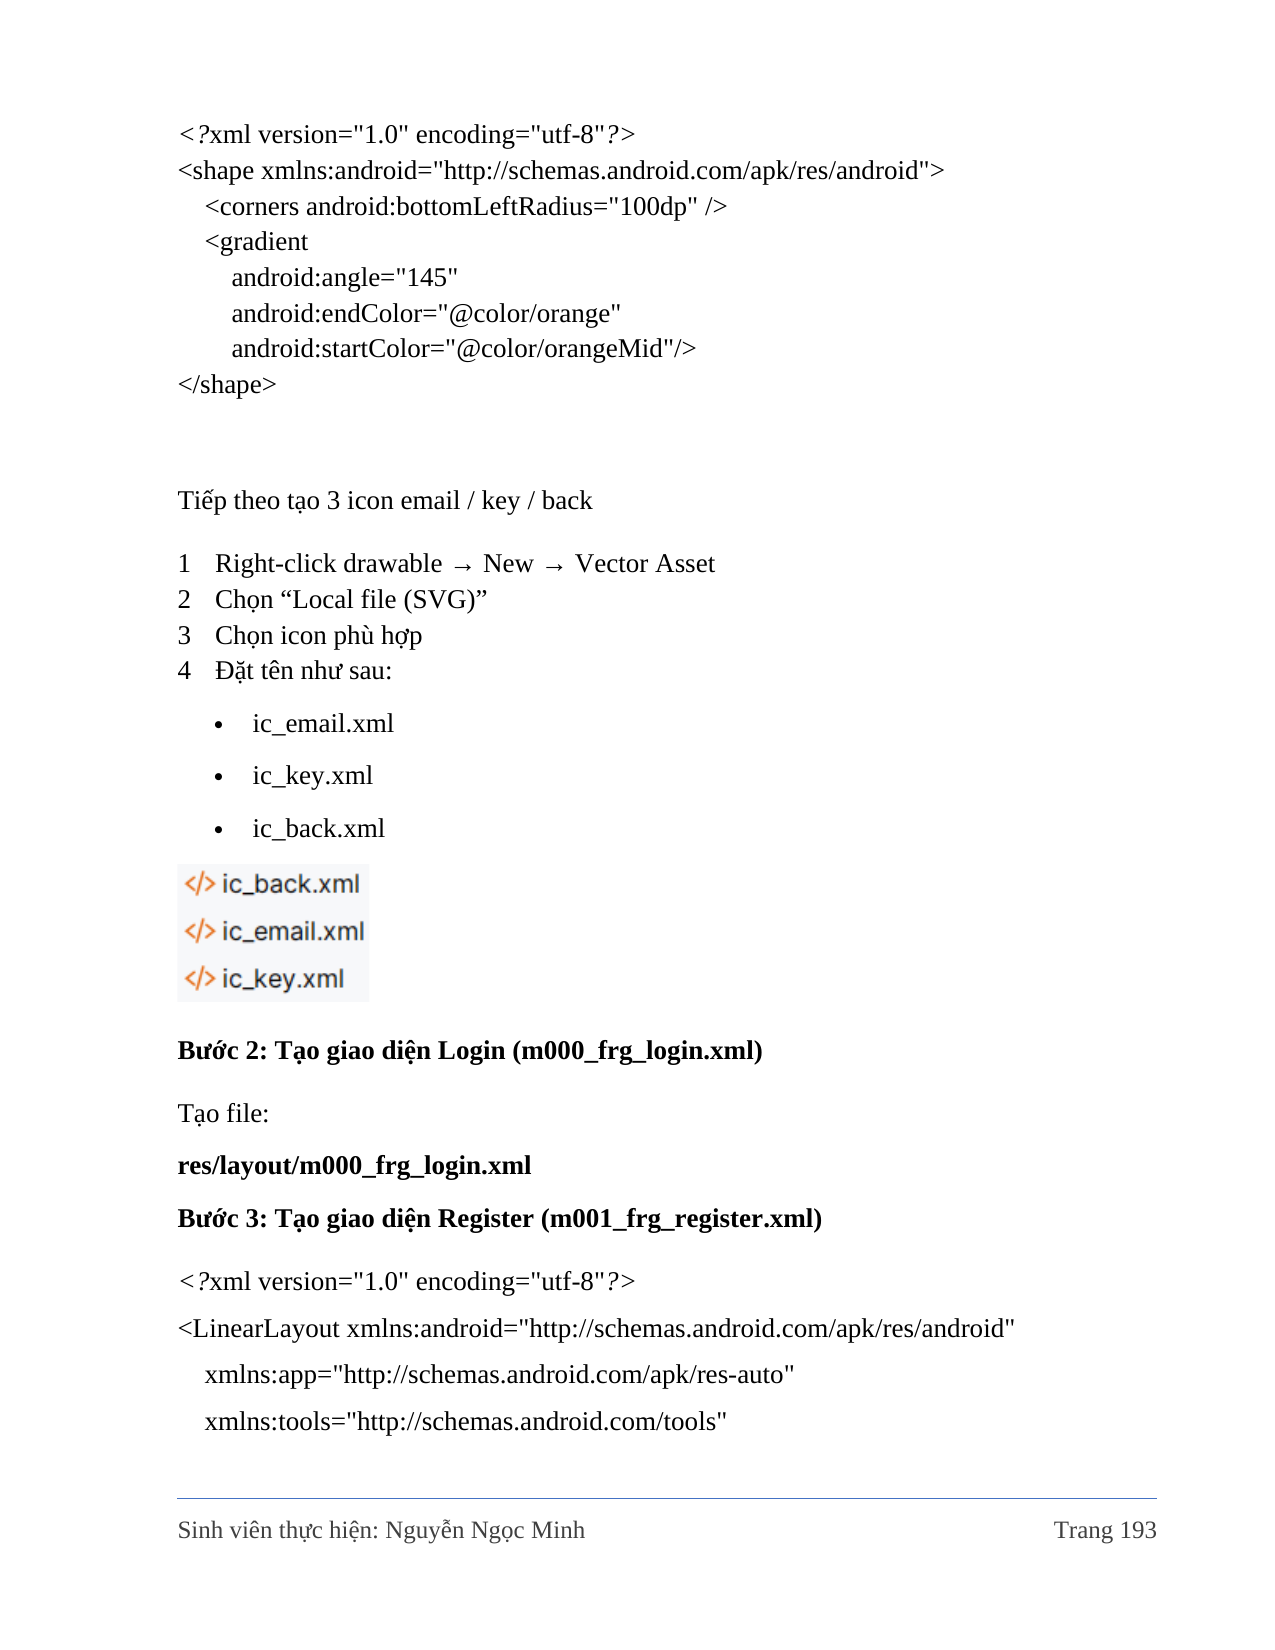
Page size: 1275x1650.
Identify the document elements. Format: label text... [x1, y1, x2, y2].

text Tiếp theo tạo 3 icon email / key / back [177, 484, 1157, 515]
text Bước 3: Tạo giao diện Register (m001_frg_register.xml) [177, 1202, 1157, 1233]
list Đặt tên như sau: [177, 654, 1157, 686]
picture [177, 864, 370, 1002]
list ic_back.xml [215, 812, 1157, 843]
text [177, 1265, 1157, 1436]
text <?xml version="1.0" encoding="utf-8"?> <shape xmlns:android="http://schemas.android.com/apk/res/android"> <corners android:bottomLeftRadius="100dp" /> <gradient android:angle="145" android:endColor="@color/orange" android:startColor="@color/orangeMid"/> </shape> [177, 118, 1157, 399]
text res/layout/m000_frg_login.xml [177, 1149, 1157, 1181]
list Chọn “Local file (SVG)” [177, 583, 1157, 614]
list Chọn icon phù hợp [177, 619, 1157, 650]
list ic_key.xml [215, 759, 1157, 790]
text Bước 2: Tạo giao diện Login (m000_frg_login.xml) [177, 1034, 1157, 1065]
list Right-click drawable → New → Vector Asset [177, 547, 1157, 578]
list ic_email.xml [215, 707, 1157, 738]
text Tạo file: [177, 1097, 1157, 1128]
